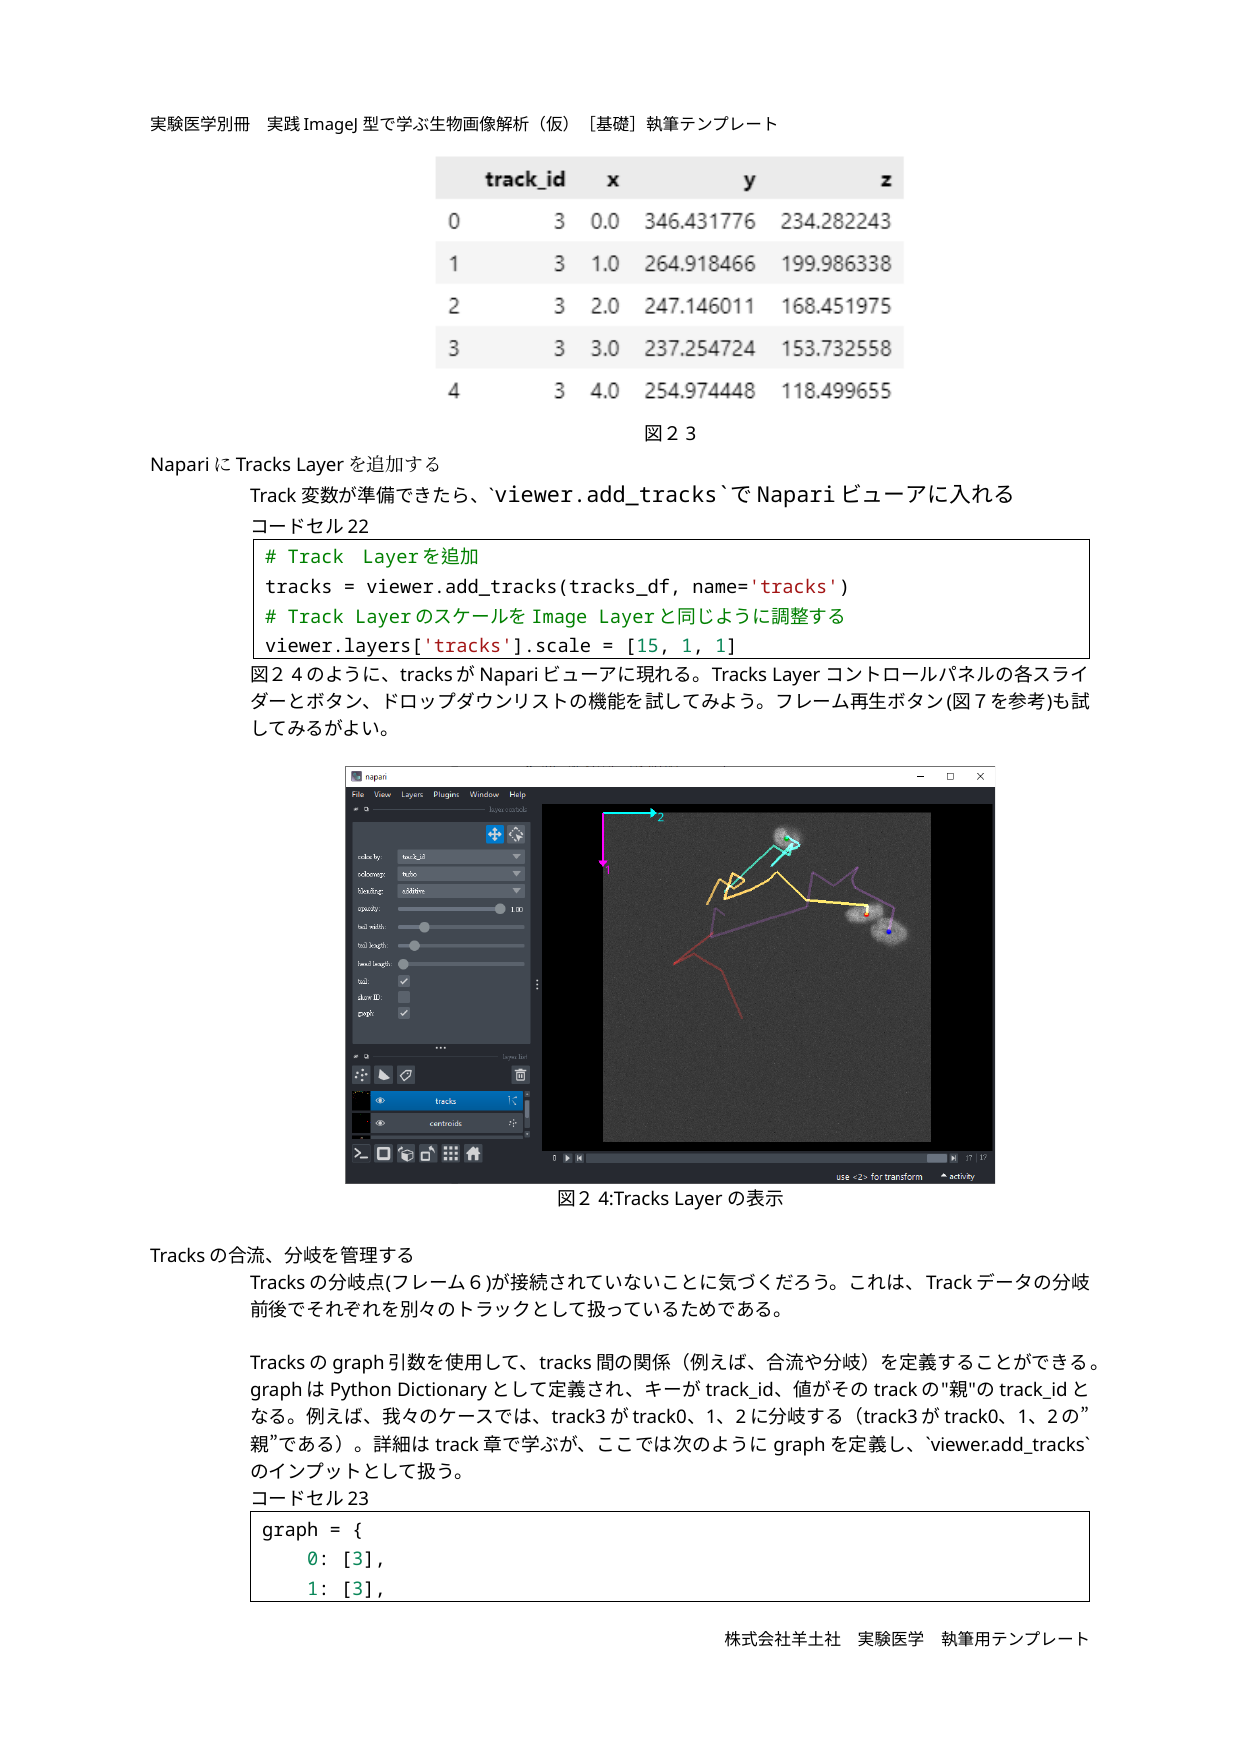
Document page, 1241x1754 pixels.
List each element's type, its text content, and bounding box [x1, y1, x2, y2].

text Track 変数が準備できたら、`viewer.add_tracks`でNapariビューアに入れる [150, 477, 1090, 509]
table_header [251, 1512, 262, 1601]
text Tracksのgraph引数を使用して、tracks間の関係（例えば、合流や分岐）を定義することができる。graphはPython Dictionaryとして定義され、キーがtrack_id、値がそのtrackの"親"のtrack_idとなる。例えば、我々のケースでは、track3がtrack0、1、2に分岐する（track3がtrack0、1、2の”親”である）。詳細はtrack章で学ぶが、ここでは次のようにgraphを定義し、`viewer.add_tracks`のインプットとして扱う。 [250, 1348, 1090, 1483]
text コードセル23 [250, 1483, 1090, 1511]
text コードセル22 [150, 509, 1090, 538]
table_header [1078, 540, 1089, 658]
picture [345, 766, 996, 1184]
text 図２4:Tracks Layer の表示 [250, 1184, 1090, 1211]
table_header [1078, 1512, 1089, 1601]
subtitle Tracksの合流、分岐を管理する [150, 1241, 1090, 1268]
picture [425, 150, 915, 419]
text 図２4のように、tracksがNapariビューアに現れる。Tracks Layer コントロールパネルの各スライダーとボタン、ドロップダウンリストの機能を試してみよう。フレーム再生ボタン(図７を参考)も試してみるがよい。 [250, 659, 1090, 741]
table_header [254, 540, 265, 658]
text Tracksの分岐点(フレーム６)が接続されていないことに気づくだろう。これは、Trackデータの分岐前後でそれぞれを別々のトラックとして扱っているためである。 [250, 1268, 1090, 1322]
subtitle NapariにTracks Layerを追加する [150, 450, 1090, 477]
text 図２3 [250, 419, 1090, 446]
